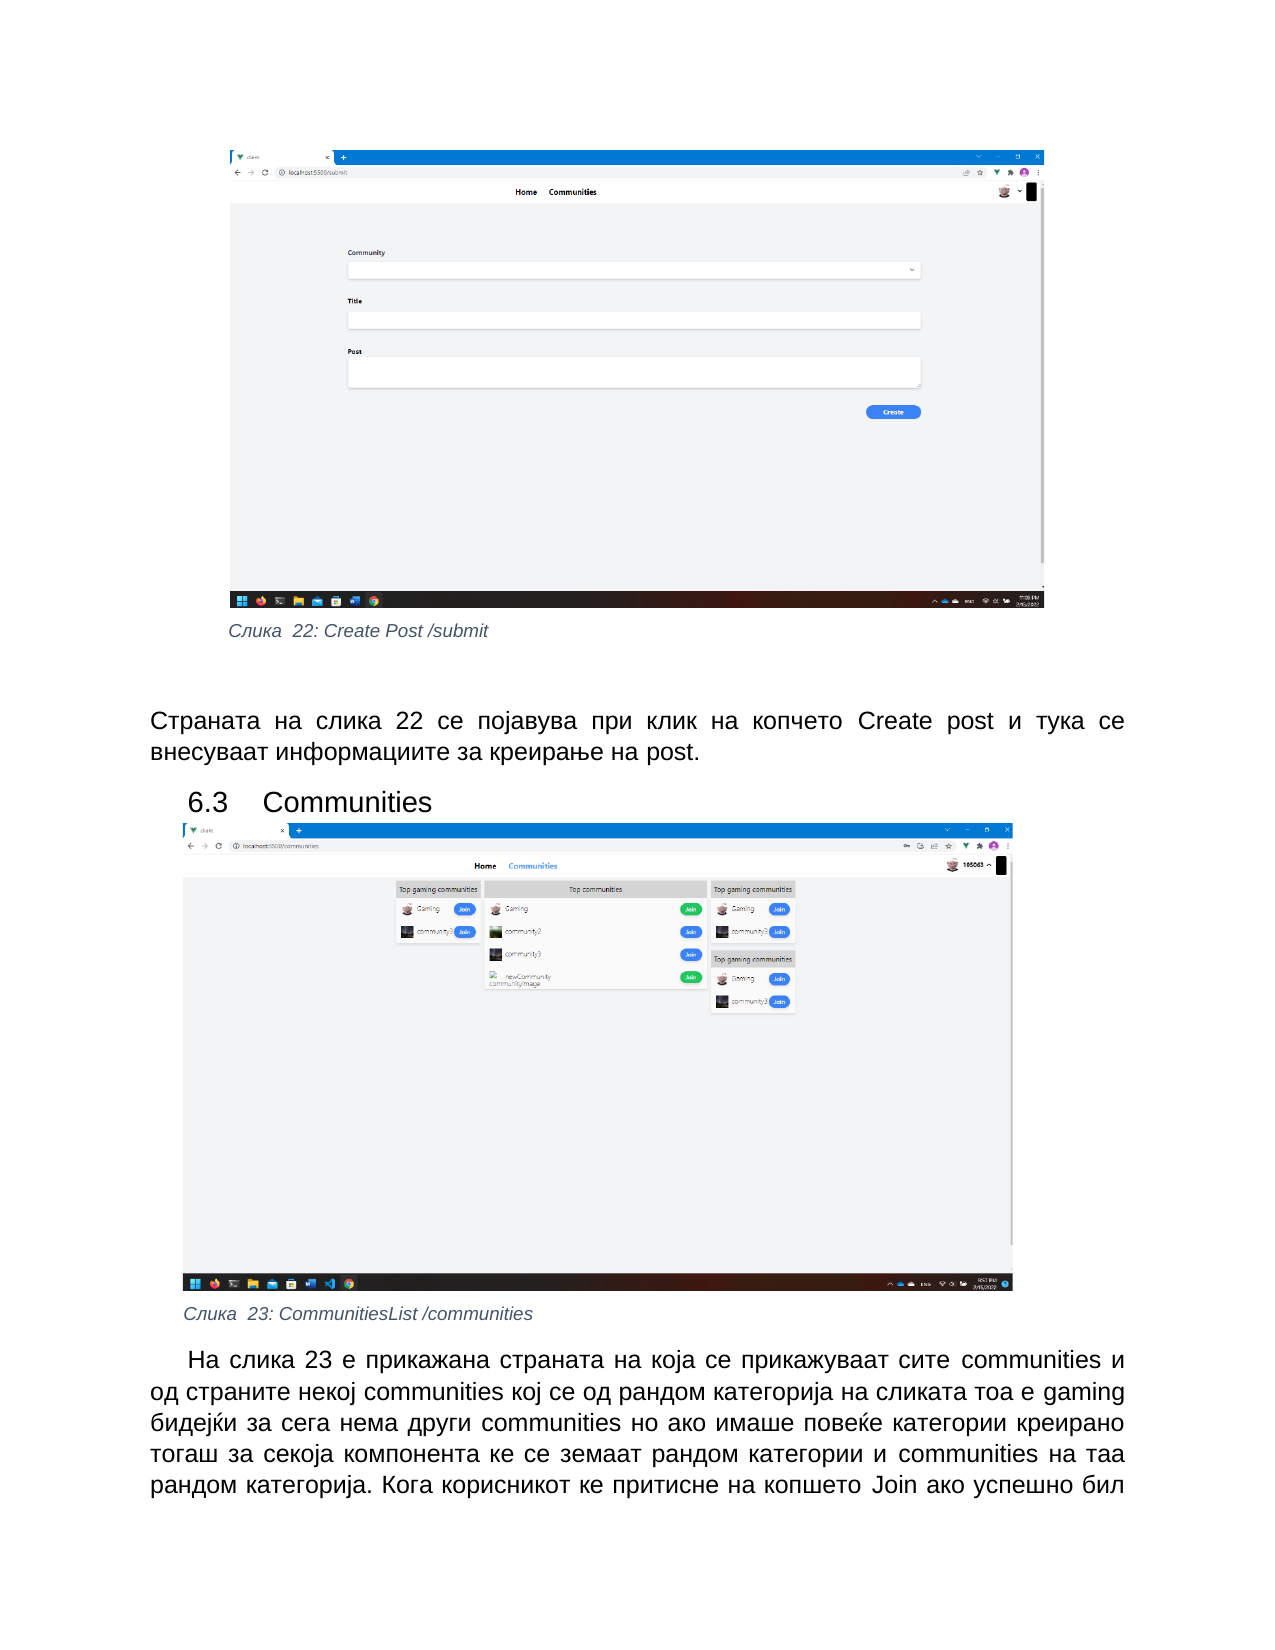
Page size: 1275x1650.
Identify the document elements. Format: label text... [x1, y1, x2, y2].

subtitle Communities [187, 784, 1125, 818]
picture [181, 823, 1013, 1289]
picture [228, 150, 1044, 607]
text Страната на слика 22 се појавува при клик на копчето Create post и тука се внесуваат информациите за креирање на post. [150, 706, 1125, 766]
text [150, 1346, 1125, 1498]
